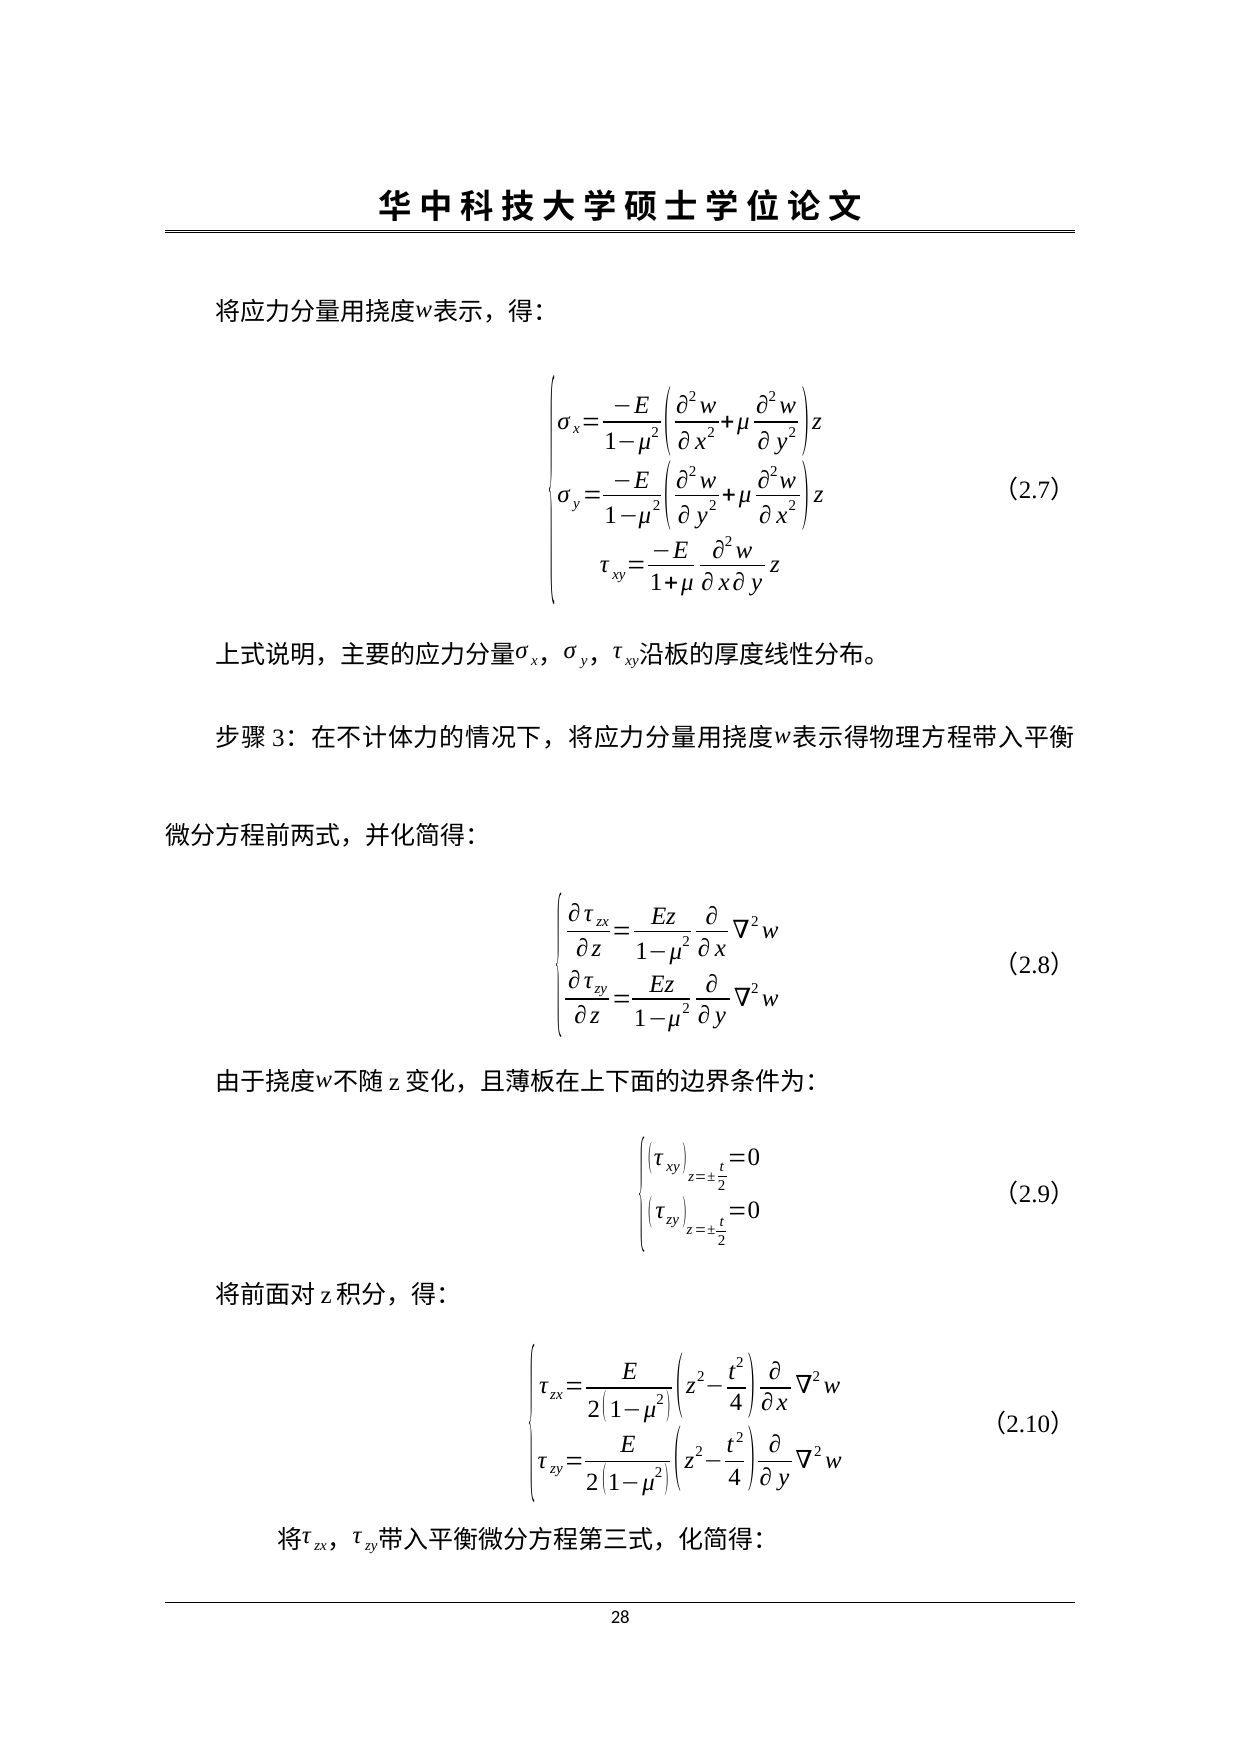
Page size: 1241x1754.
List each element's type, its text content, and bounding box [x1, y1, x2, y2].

text 将前面对z积分，得： [165, 1260, 1075, 1325]
text （2.7） [165, 360, 1075, 620]
text （2.10） [165, 1343, 1075, 1505]
text 上式说明，主要的应力分量，，沿板的厚度线性分布。 [165, 620, 1075, 685]
text 由于挠度不随z变化，且薄板在上下面的边界条件为： [165, 1047, 1075, 1112]
text （2.9） [165, 1130, 1075, 1260]
text 将应力分量用挠度表示，得： [165, 277, 1075, 342]
text （2.8） [165, 884, 1075, 1047]
text 步骤3：在不计体力的情况下，将应力分量用挠度表示得物理方程带入平衡微分方程前两式，并化简得： [165, 703, 1075, 866]
text 将，带入平衡微分方程第三式，化简得： [233, 1505, 1075, 1570]
